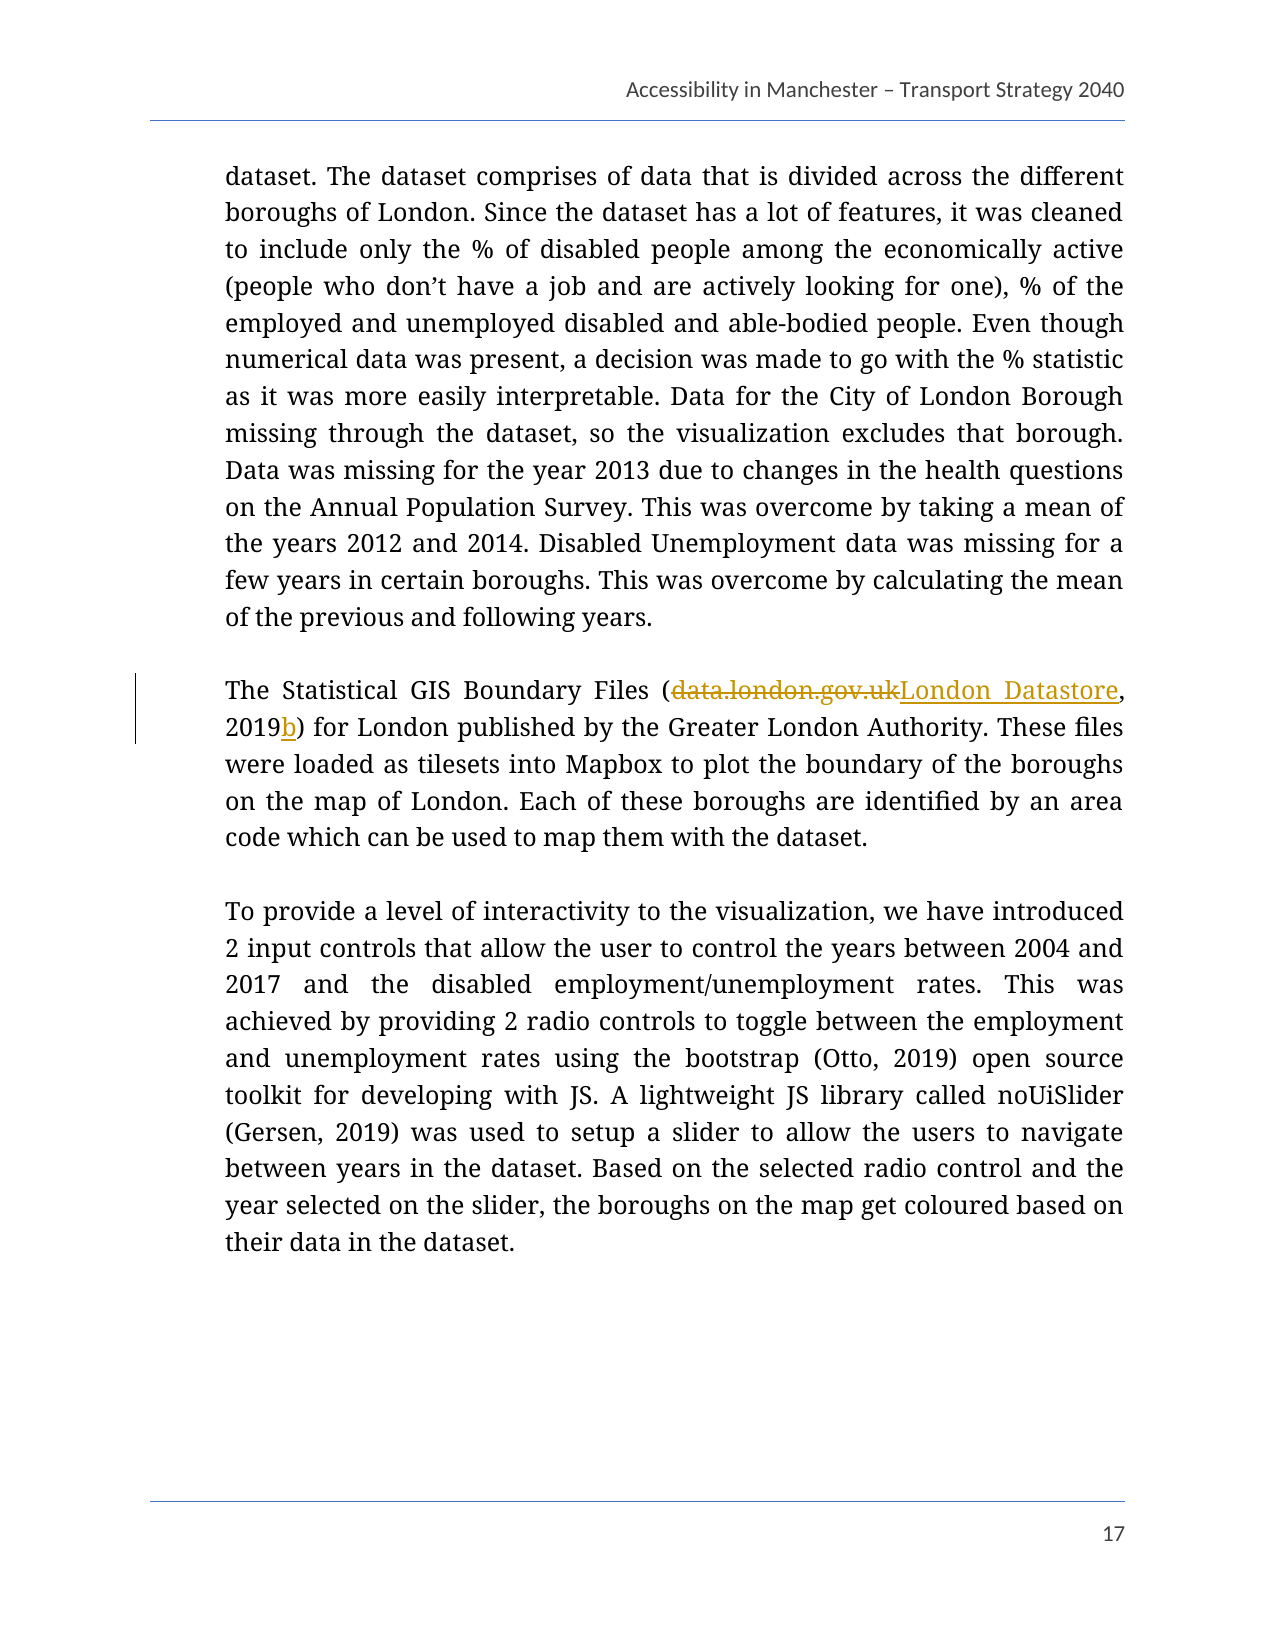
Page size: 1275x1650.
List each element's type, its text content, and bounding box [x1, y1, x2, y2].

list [225, 158, 1125, 633]
list To provide a level of interactivity to the visualization, we have introduced 2 input controls that allow the user to control the years between 2004 and 2017 and the disabled employment/unemployment rates. This was achieved by providing 2 radio controls to toggle between the employment and unemployment rates using the bootstrap (Otto, 2019) open source toolkit for developing with JS. A lightweight JS library called noUiSlider (Gersen, 2019) was used to setup a slider to allow the users to navigate between years in the dataset. Based on the selected radio control and the year selected on the slider, the boroughs on the map get coloured based on their data in the dataset. [225, 894, 1125, 1259]
list The Statistical GIS Boundary Files (, 2019) for London published by the Greater London Authority. These files were loaded as tilesets into Mapbox to plot the boundary of the boroughs on the map of London. Each of these boroughs are identified by an area code which can be used to map them with the dataset. [225, 673, 1125, 854]
